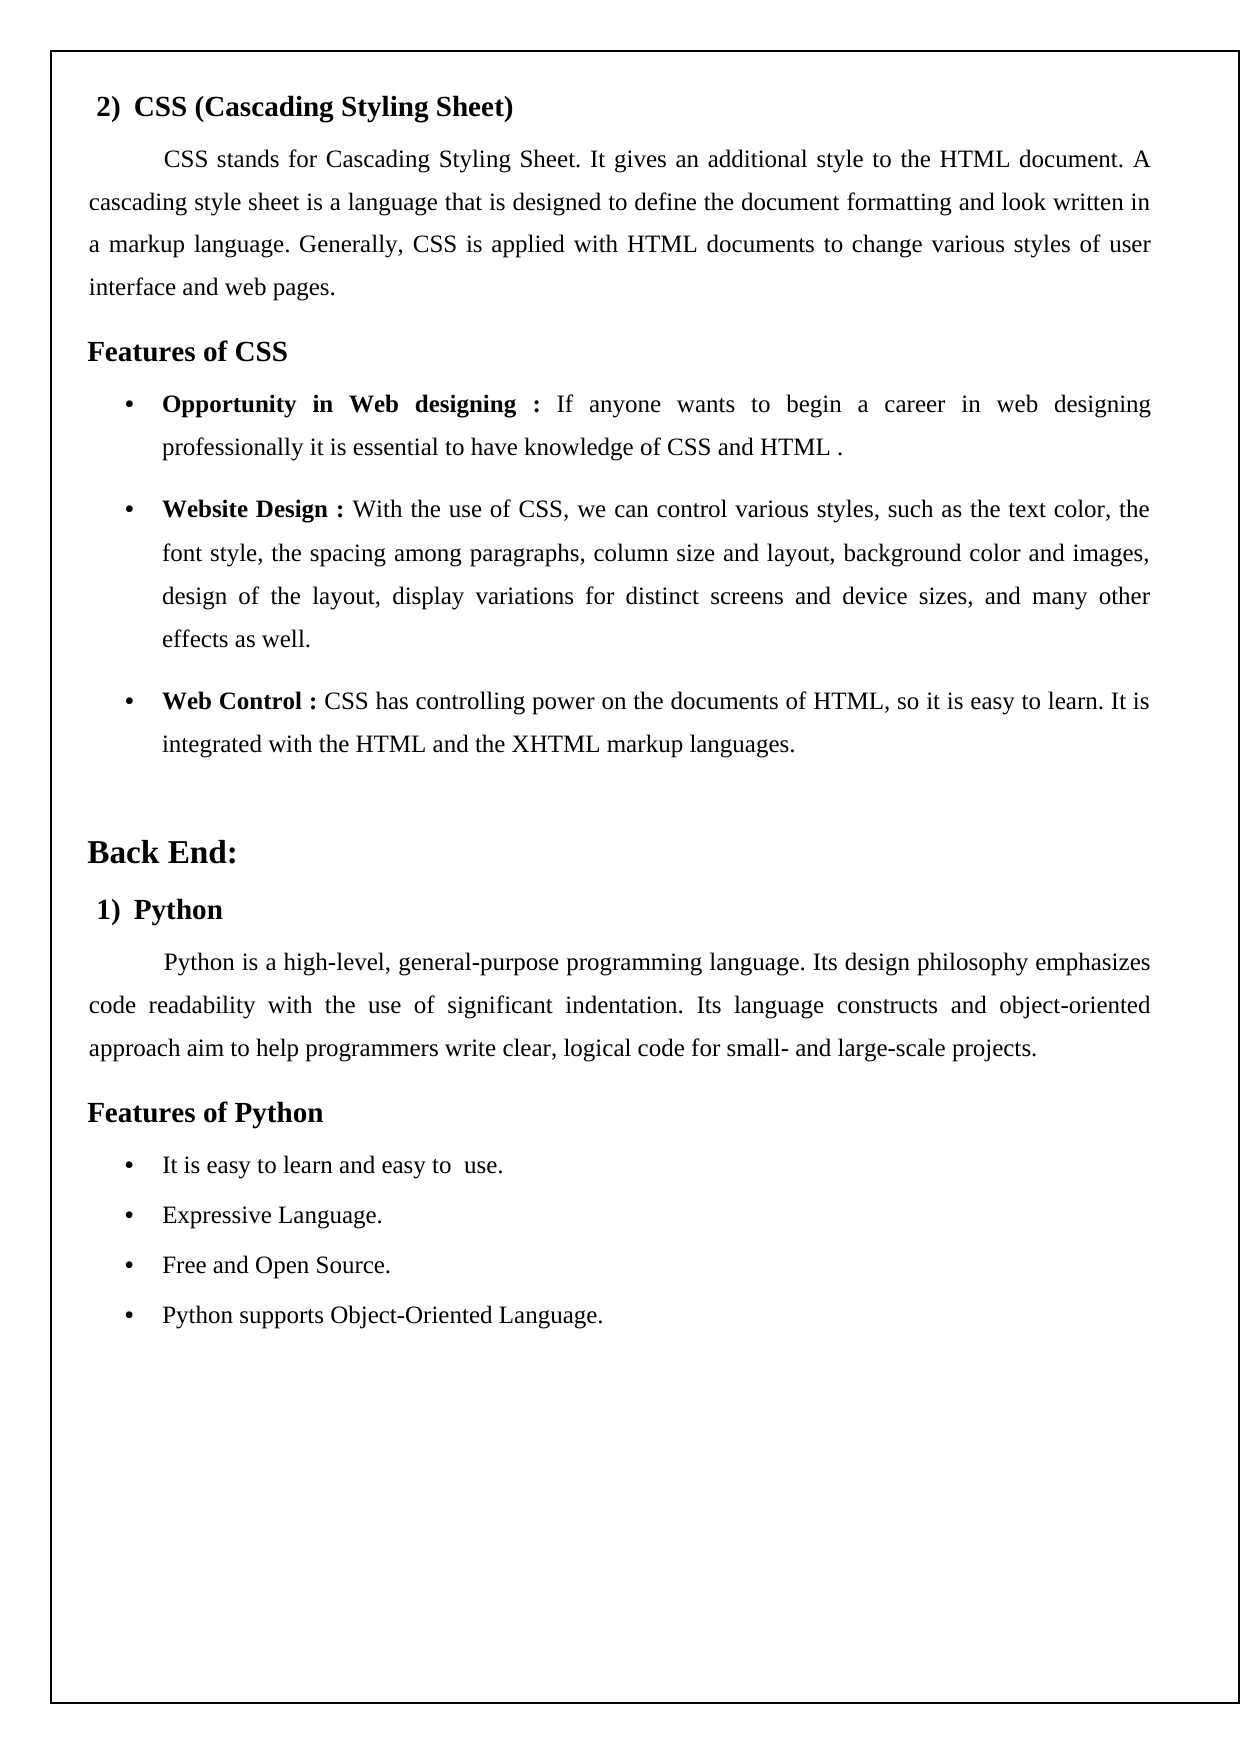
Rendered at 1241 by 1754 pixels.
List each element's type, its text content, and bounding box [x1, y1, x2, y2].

subtitle CSS (Cascading Styling Sheet) [96, 89, 1152, 122]
subtitle Back End: [87, 832, 1152, 870]
list Web Control : CSS has controlling power on the documents of HTML, so it is easy to learn. It is integrated with the HTML and the XHTML markup languages. [125, 686, 1152, 758]
text CSS stands for Cascading Styling Sheet. It gives an additional style to the HTML document. A cascading style sheet is a language that is designed to define the document formatting and look written in a markup language. Generally, CSS is applied with HTML documents to change various styles of user interface and web pages. [89, 144, 1152, 301]
list Expressive Language. [124, 1200, 1152, 1229]
subtitle Features of CSS [87, 334, 1152, 367]
subtitle Features of Python [87, 1095, 1152, 1128]
list Python supports Object-Oriented Language. [124, 1300, 1152, 1329]
list It is easy to learn and easy to use. [124, 1150, 1152, 1179]
list Opportunity in Web designing : If anyone wants to begin a career in web designing professionally it is essential to have knowledge of CSS and HTML . [125, 389, 1152, 461]
list Free and Open Source. [124, 1250, 1152, 1279]
text Python is a high-level, general-purpose programming language. Its design philosophy emphasizes code readability with the use of significant indentation. Its language constructs and object-oriented approach aim to help programmers write clear, logical code for small- and large-scale projects. [89, 947, 1152, 1062]
subtitle Python [96, 892, 1152, 926]
list Website Design : With the use of CSS, we can control various styles, such as the text color, the font style, the spacing among paragraphs, column size and layout, background color and images, design of the layout, display variations for distinct screens and device sizes, and many other effects as well. [125, 494, 1152, 653]
